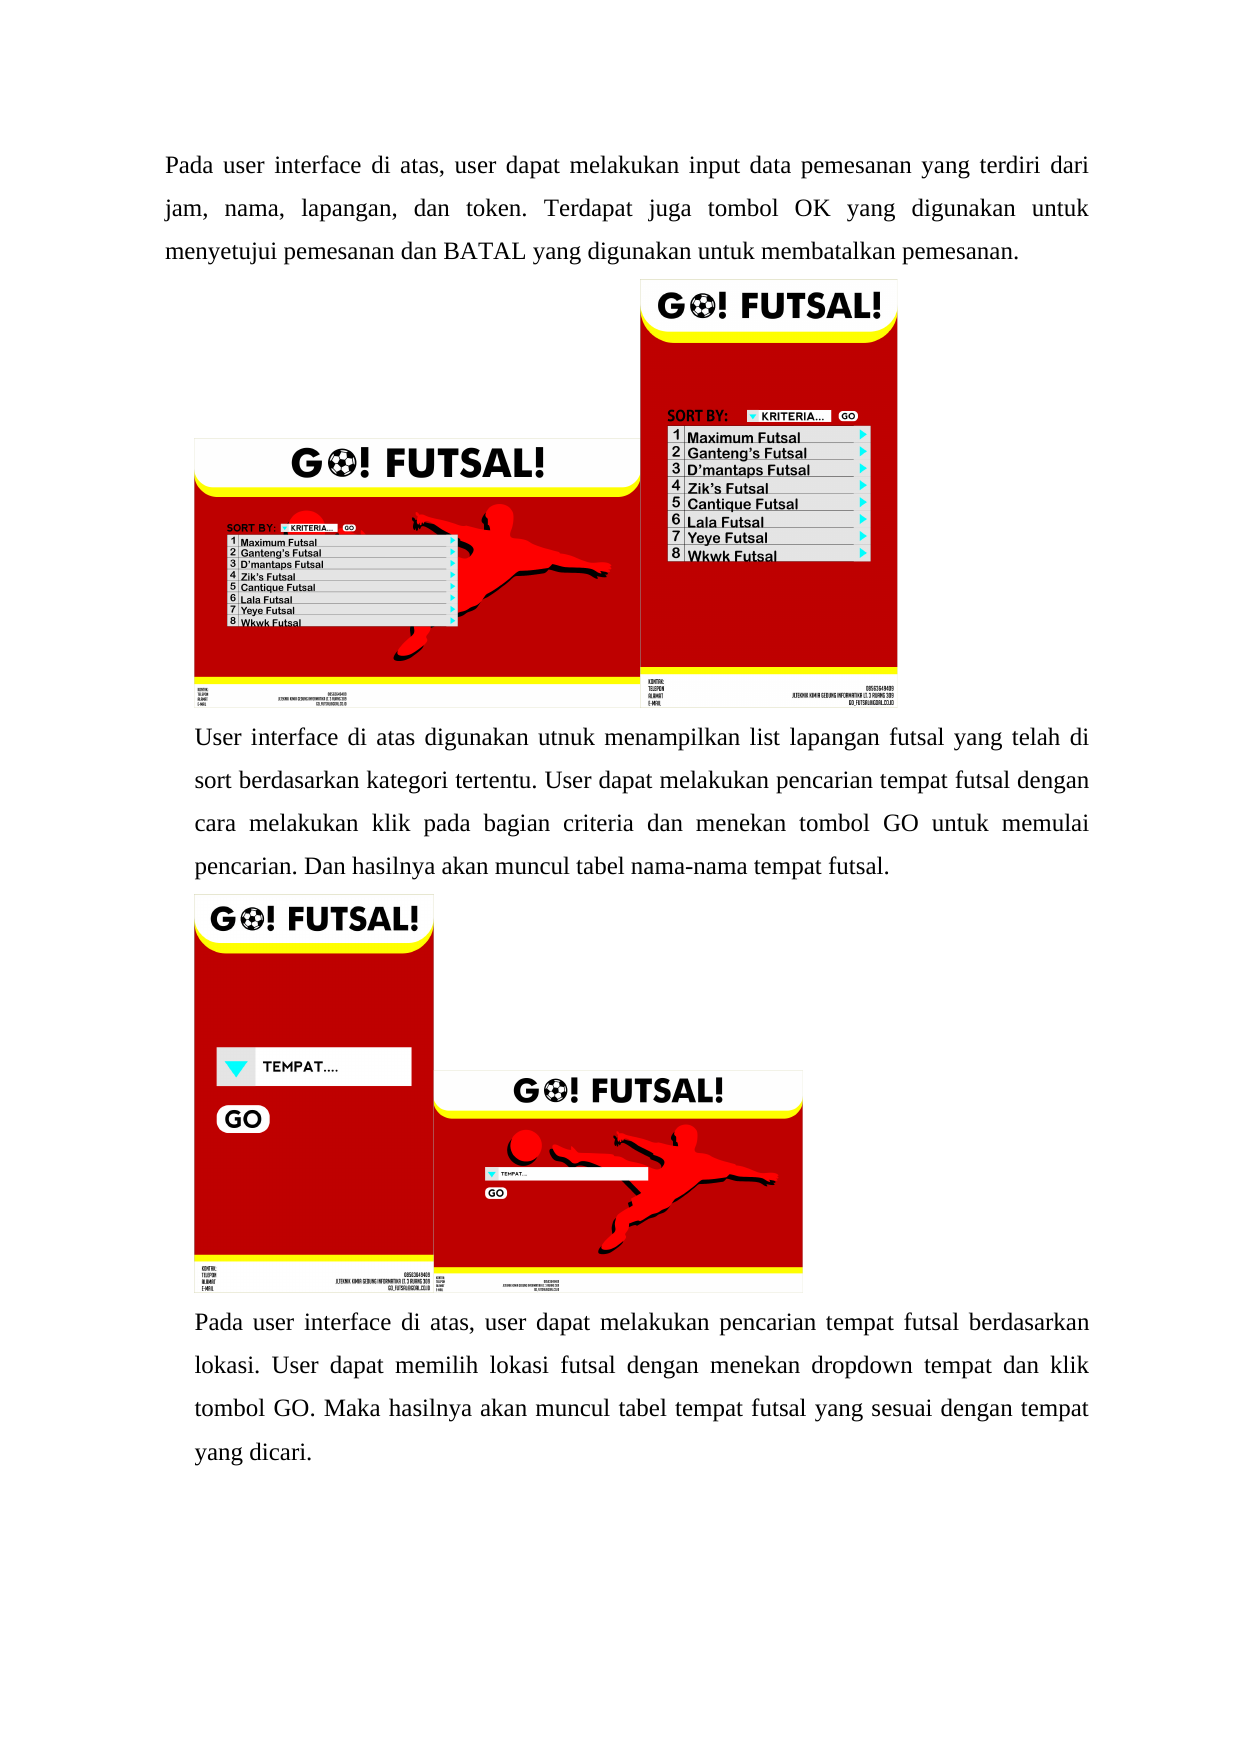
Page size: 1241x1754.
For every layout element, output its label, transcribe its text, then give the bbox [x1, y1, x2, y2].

list User interface di atas digunakan utnuk menampilkan list lapangan futsal yang telah di sort berdasarkan kategori tertentu. User dapat melakukan pencarian tempat futsal dengan cara melakukan klik pada bagian criteria dan menekan tombol GO untuk memulai pencarian. Dan hasilnya akan muncul tabel nama-nama tempat futsal. [194, 722, 1090, 880]
list Pada user interface di atas, user dapat melakukan input data pemesanan yang terdiri dari jam, nama, lapangan, dan token. Terdapat juga tombol OK yang digunakan untuk menyetujui pemesanan dan BATAL yang digunakan untuk membatalkan pemesanan. [165, 150, 1090, 265]
picture [194, 894, 803, 1293]
list Pada user interface di atas, user dapat melakukan pencarian tempat futsal berdasarkan lokasi. User dapat memilih lokasi futsal dengan menekan dropdown tempat dan klik tombol GO. Maka hasilnya akan muncul tabel tempat futsal yang sesuai dengan tempat yang dicari. [194, 1307, 1090, 1465]
picture [194, 279, 898, 708]
